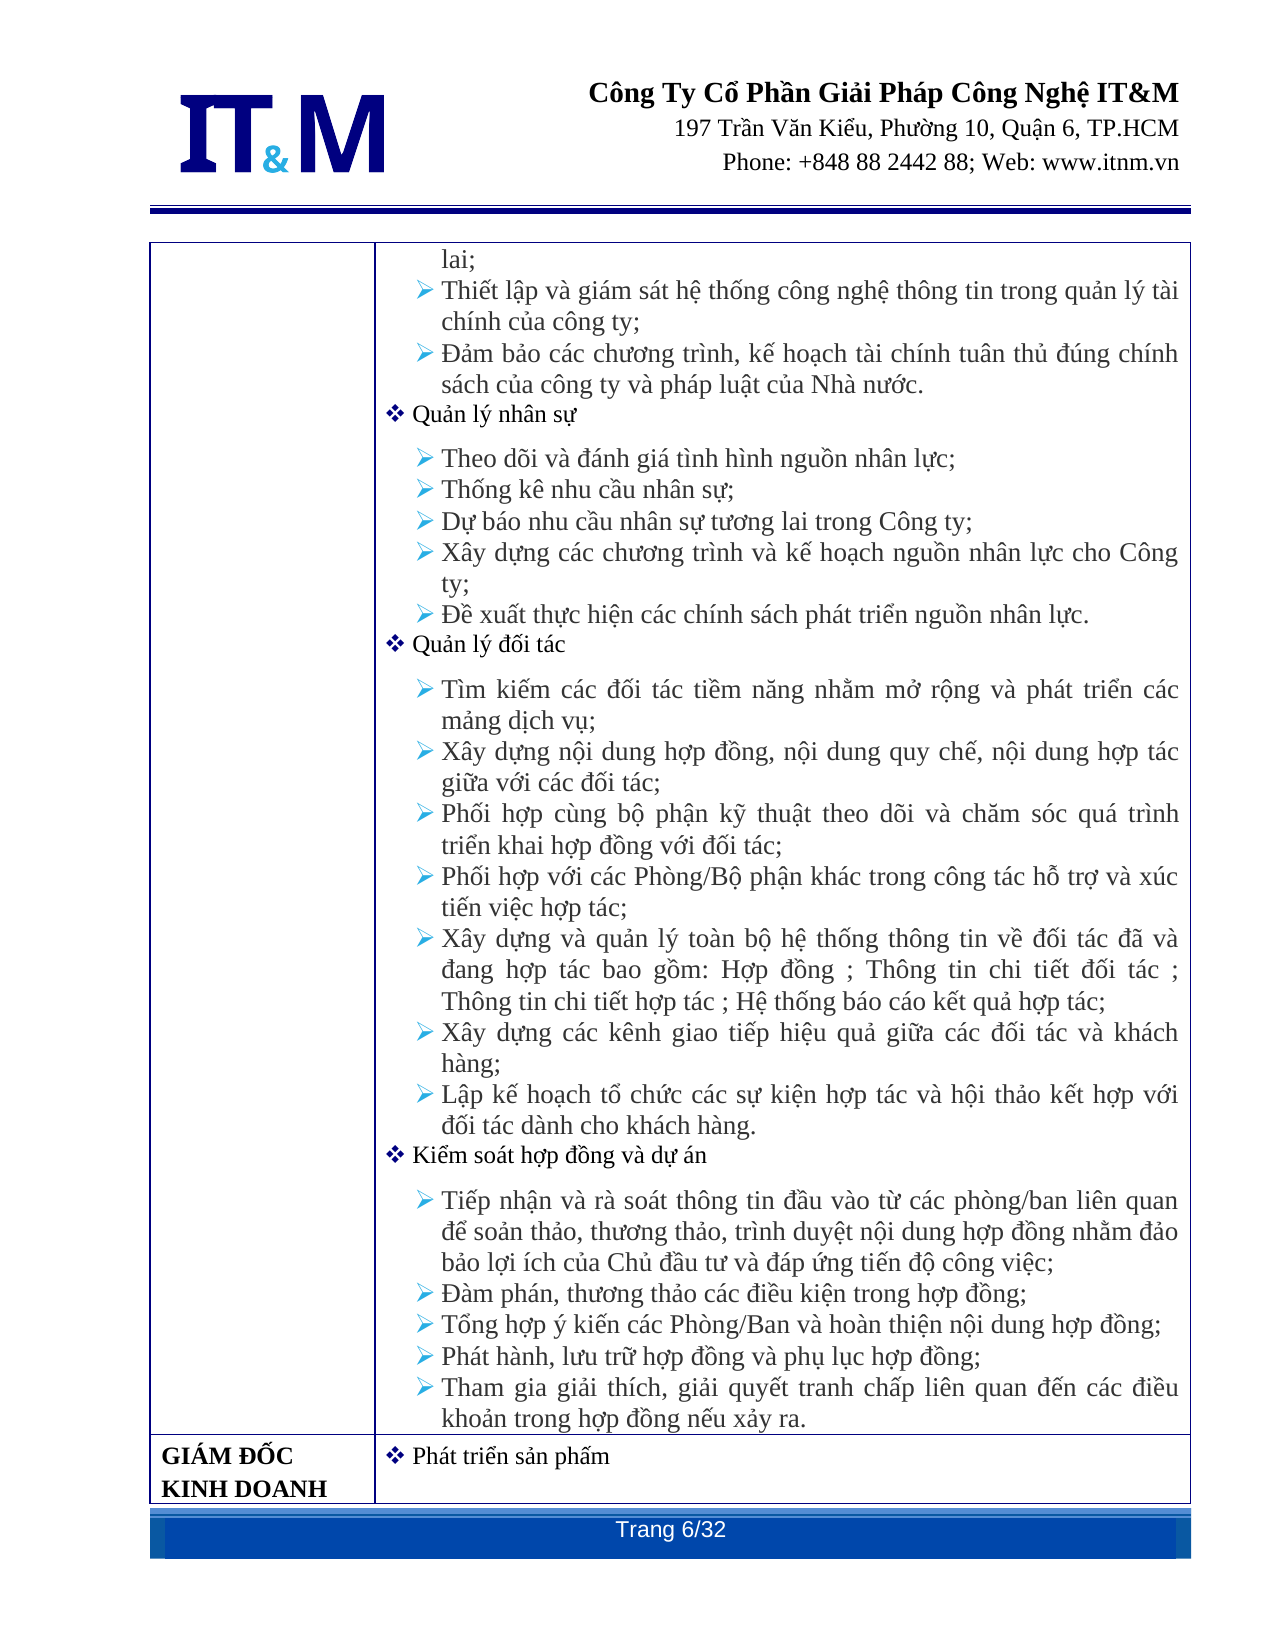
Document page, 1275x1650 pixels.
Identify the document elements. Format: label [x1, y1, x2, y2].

table_cell [151, 1435, 374, 1502]
table_cell [376, 243, 1190, 1433]
table_cell [376, 1435, 1190, 1502]
table_cell [151, 243, 374, 1433]
